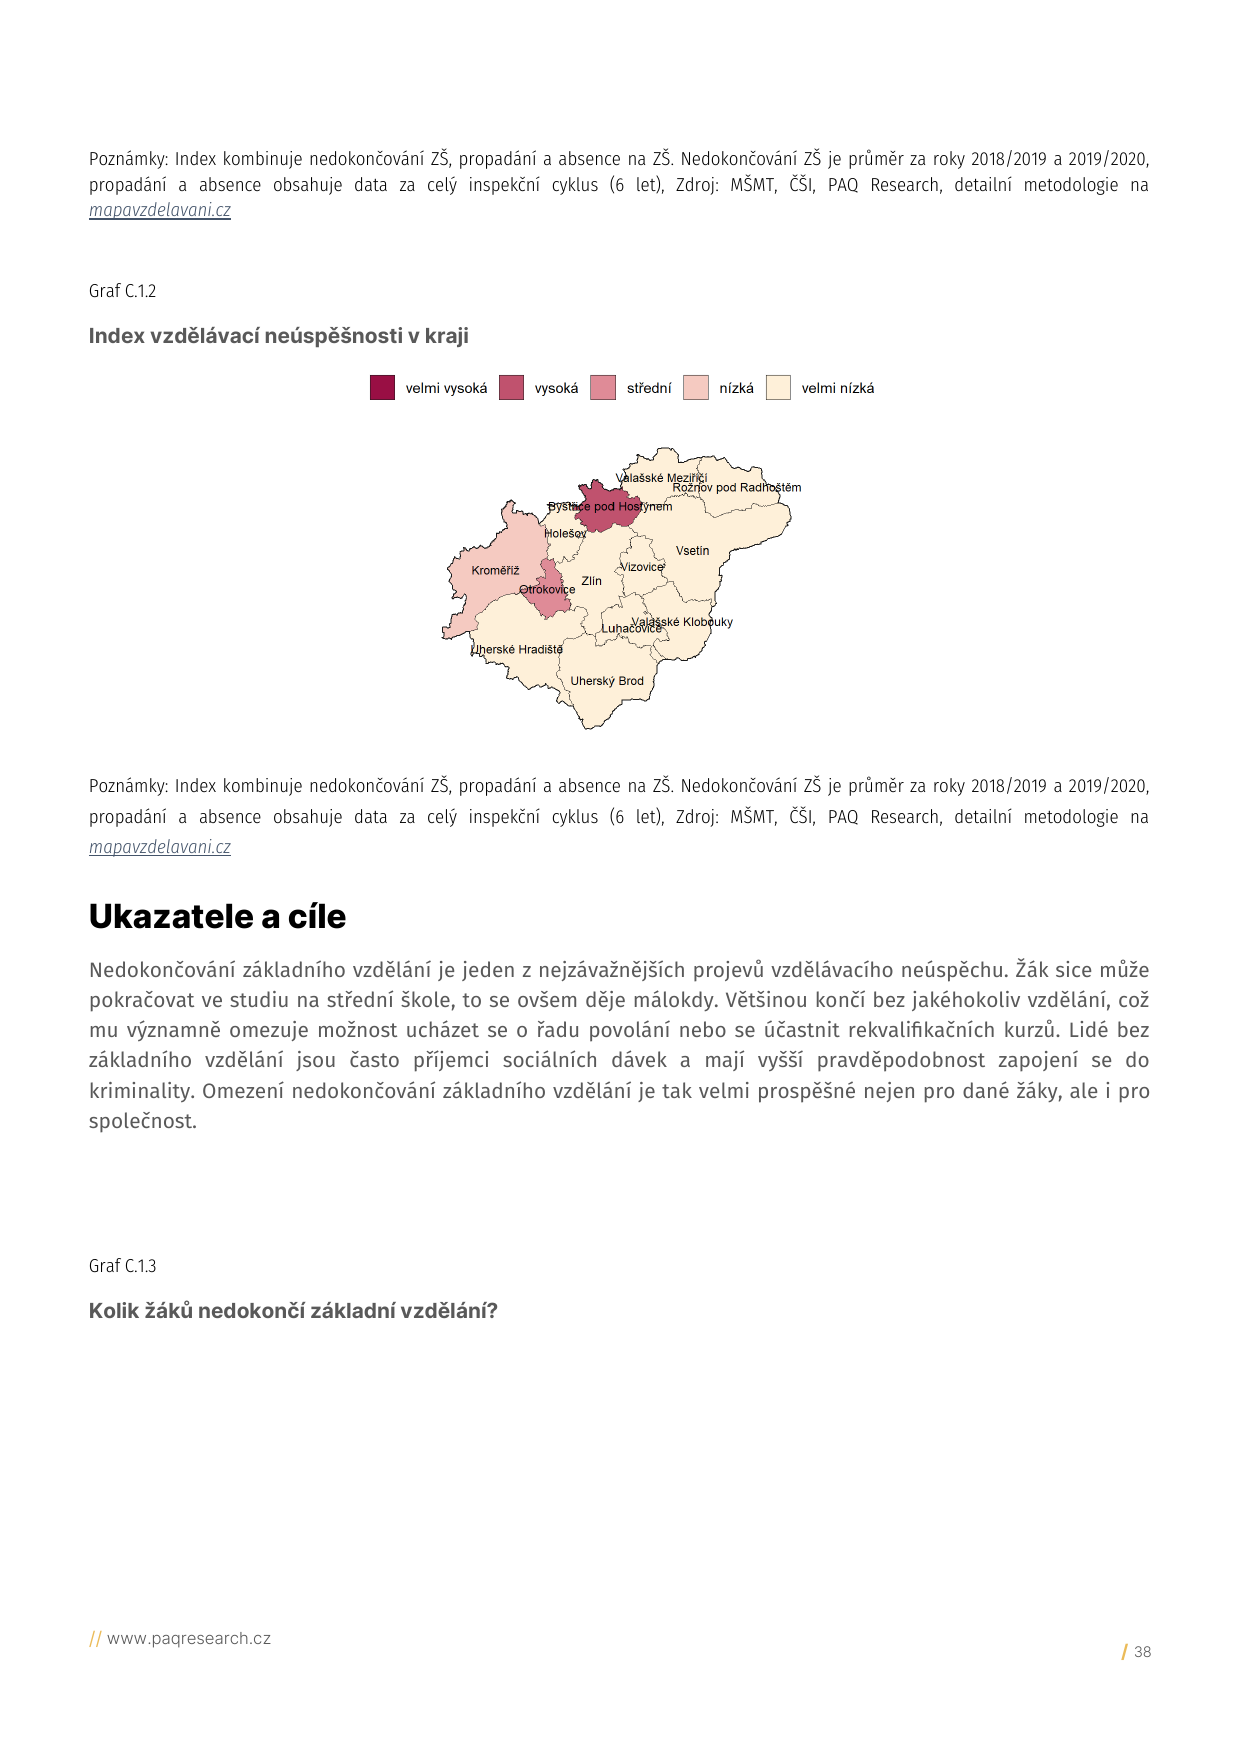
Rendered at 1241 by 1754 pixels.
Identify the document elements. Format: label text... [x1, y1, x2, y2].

subtitle Ukazatele a cíle [89, 896, 1152, 936]
text Index vzdělávací neúspěšnosti v kraji [89, 319, 1152, 349]
text Poznámky: Index kombinuje nedokončování ZŠ, propadání a absence na ZŠ. Nedokončování ZŠ je průměr za roky 2018/2019 a 2019/2020, propadání a absence obsahuje data za celý inspekční cyklus (6 let), Zdroj: MŠMT, ČŠI, PAQ Research, detailní metodologie na mapavzdelavani.cz [89, 148, 1152, 222]
text Kolik žáků nedokončí základní vzdělání? [89, 1293, 1152, 1323]
text Poznámky: Index kombinuje nedokončování ZŠ, propadání a absence na ZŠ. Nedokončování ZŠ je průměr za roky 2018/2019 a 2019/2020, propadání a absence obsahuje data za celý inspekční cyklus (6 let), Zdroj: MŠMT, ČŠI, PAQ Research, detailní metodologie na mapavzdelavani.cz [89, 768, 1152, 858]
picture [88, 348, 1139, 751]
text Graf C.1.2 [89, 280, 1152, 303]
text Graf C.1.3 [89, 1255, 1152, 1277]
text Nedokončování základního vzdělání je jeden z nejzávažnějších projevů vzdělávacího neúspěchu. Žák sice může pokračovat ve studiu na střední škole, to se ovšem děje málokdy. Většinou končí bez jakéhokoliv vzdělání, což mu významně omezuje možnost ucházet se o řadu povolání nebo se účastnit rekvalifikačních kurzů. Lidé bez základního vzdělání jsou často příjemci sociálních dávek a mají vyšší pravděpodobnost zapojení se do kriminality. Omezení nedokončování základního vzdělání je tak velmi prospěšné nejen pro dané žáky, ale i pro společnost. [89, 952, 1152, 1134]
